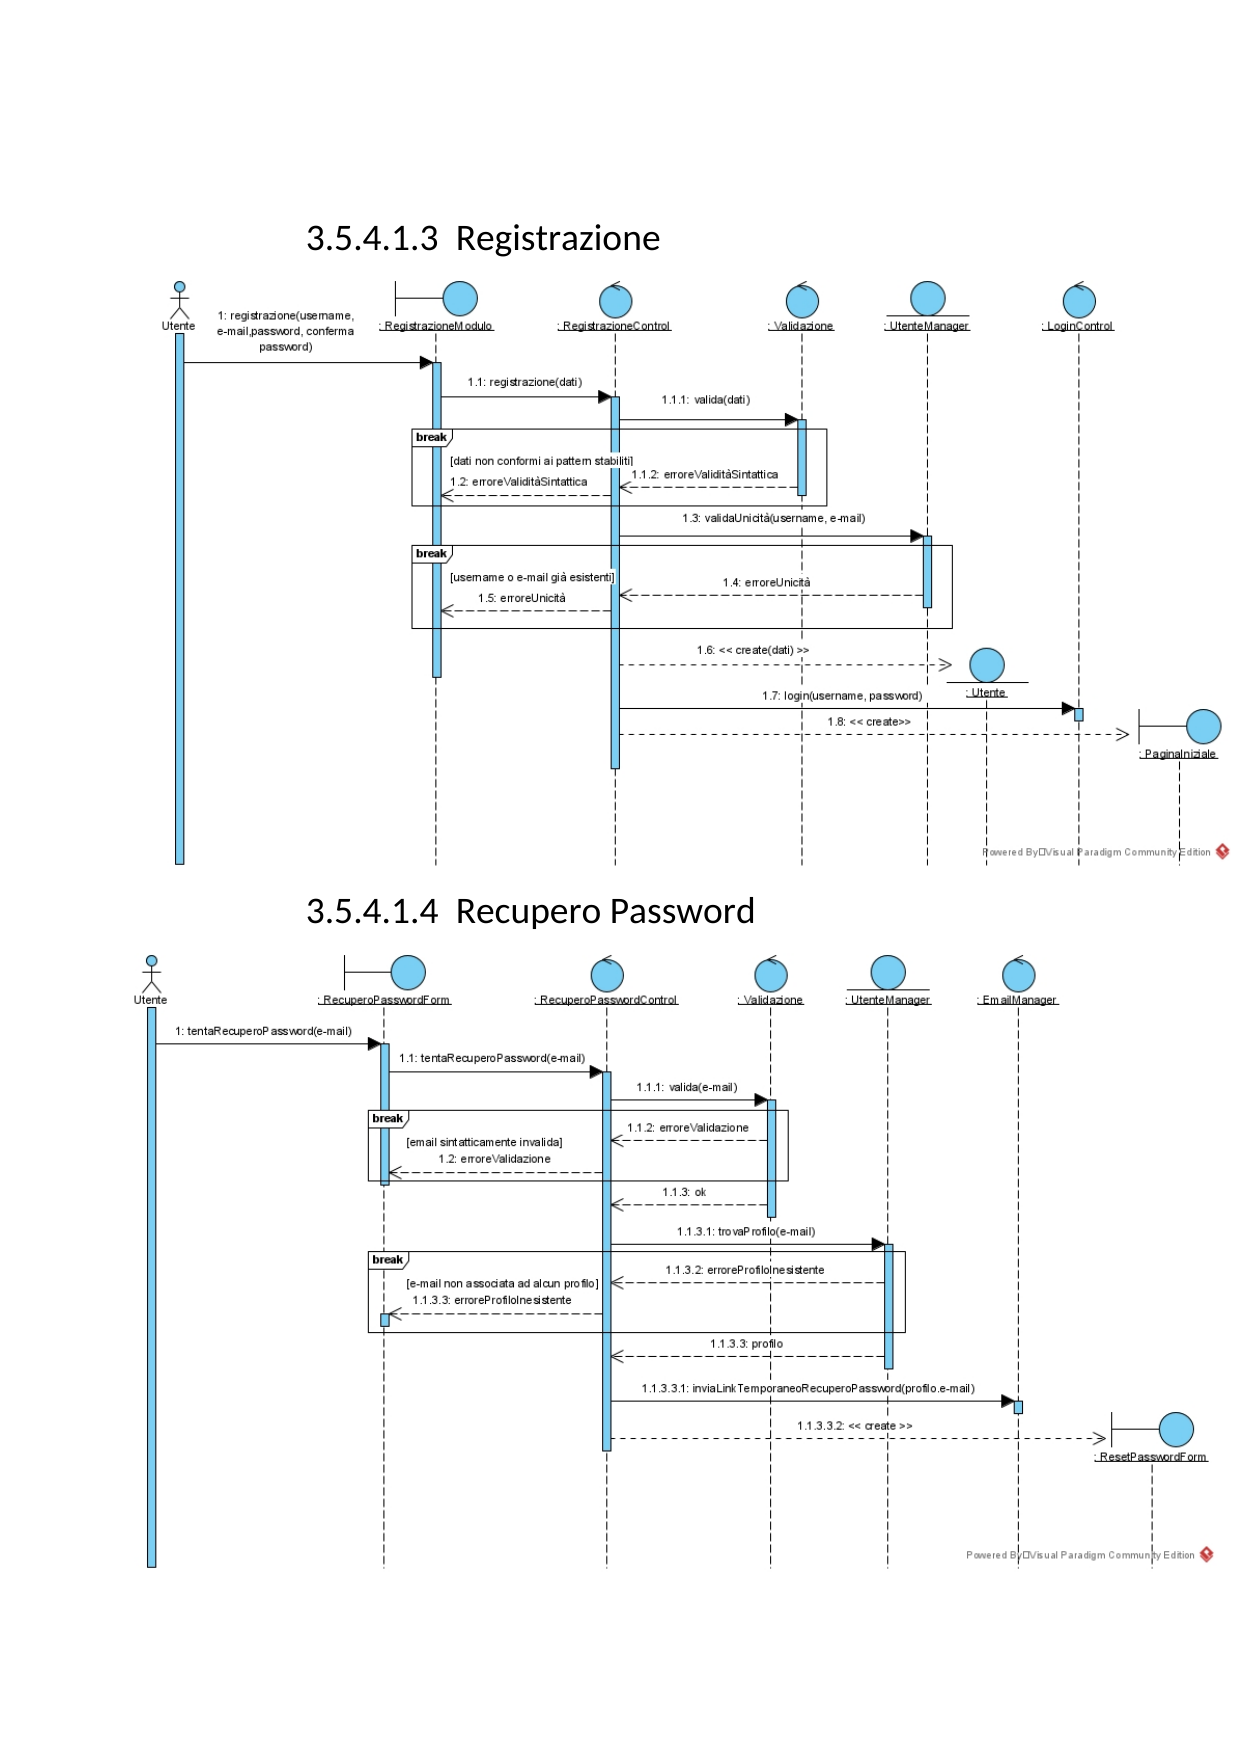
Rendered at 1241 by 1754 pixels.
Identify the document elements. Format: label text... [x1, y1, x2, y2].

picture [118, 953, 1219, 1572]
list Registrazione [306, 214, 1122, 259]
list Recupero Password [306, 887, 1122, 933]
picture [118, 280, 1235, 869]
